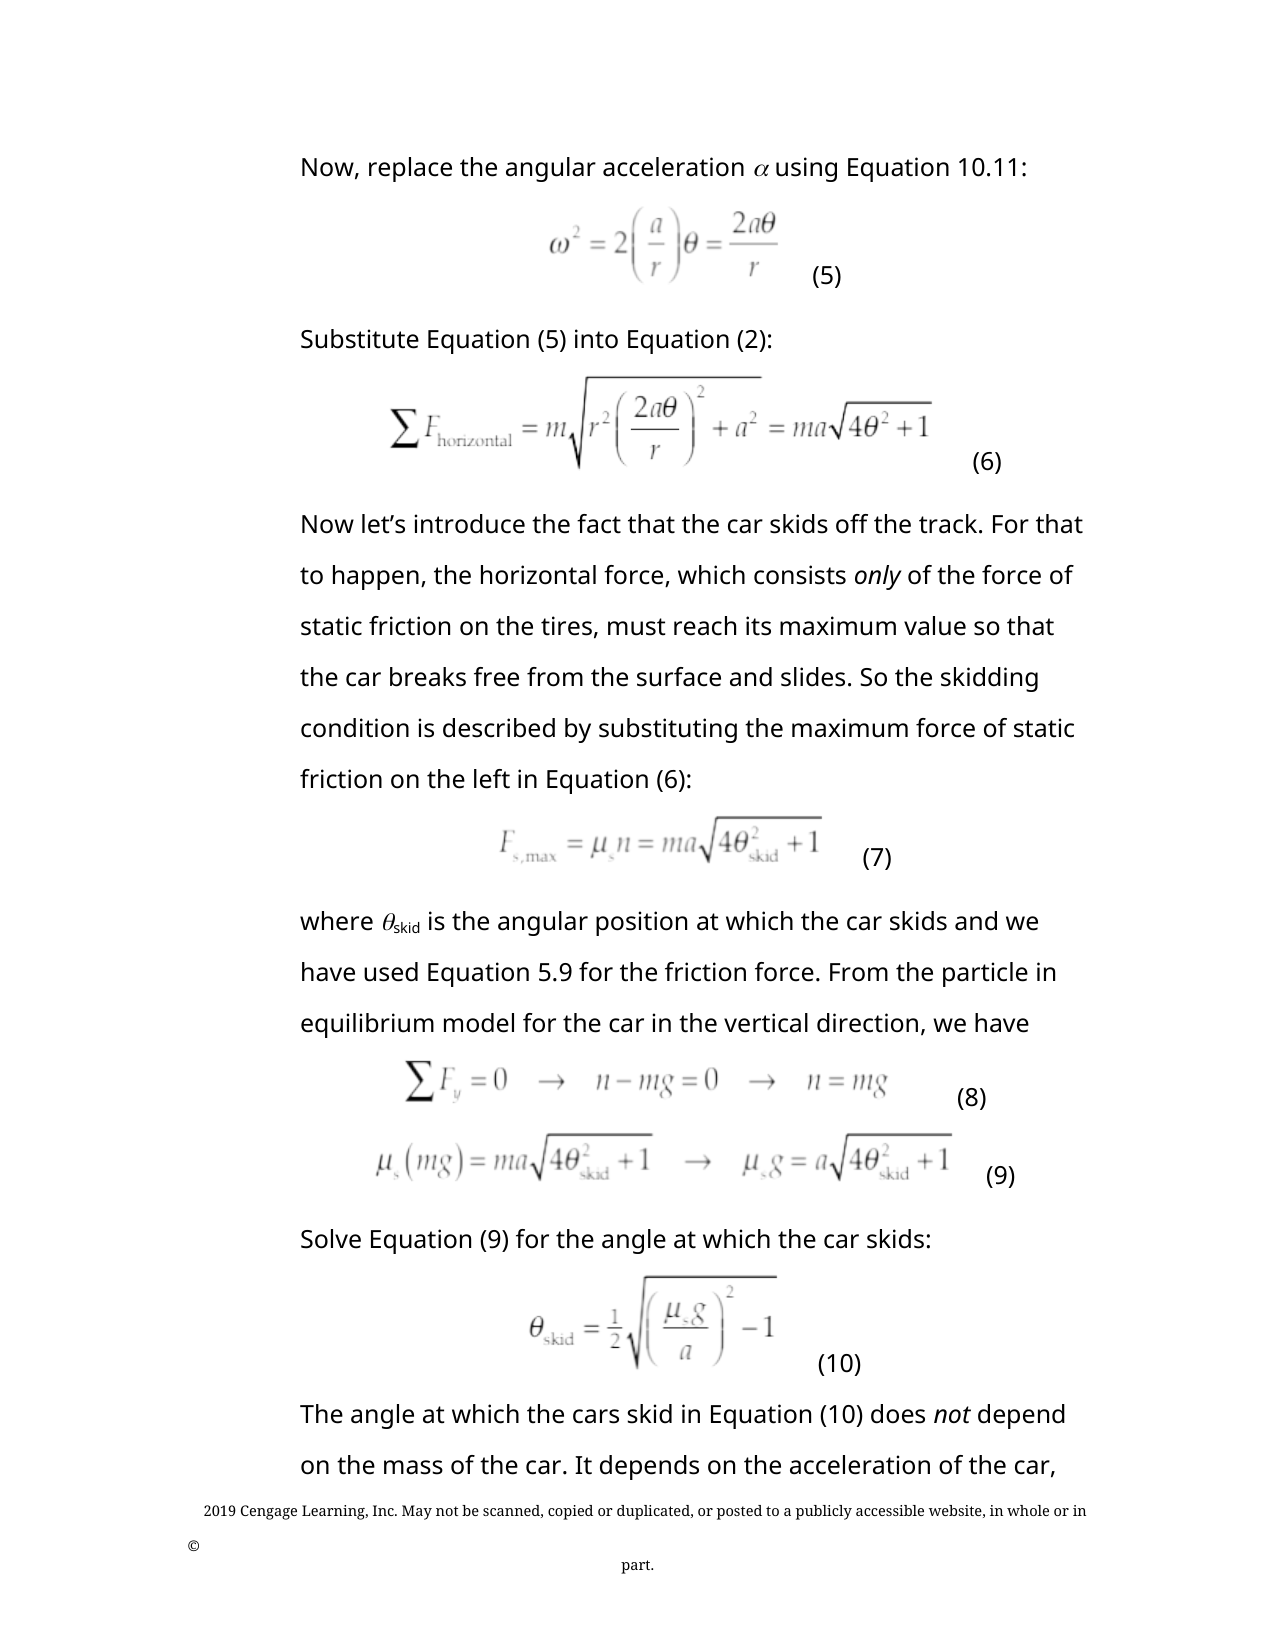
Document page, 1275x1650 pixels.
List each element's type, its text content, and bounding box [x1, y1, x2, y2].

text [300, 1397, 1087, 1482]
text Now let’s introduce the fact that the car skids off the track. For that to happen, the horizontal force, which consists only of the force of static friction on the tires, must reach its maximum value so that the car breaks free from the surface and slides. So the skidding condition is described by substituting the maximum force of static friction on the left in Equation (6): [300, 507, 1087, 796]
text where skid is the angular position at which the car skids and we have used Equation 5.9 for the friction force. From the particle in equilibrium model for the car in the vertical direction, we have [300, 904, 1087, 1040]
text (6) [300, 373, 1087, 477]
text (5) [300, 201, 1087, 292]
text Solve Equation (9) for the angle at which the car skids: [300, 1222, 1087, 1256]
text (9) [300, 1131, 1087, 1192]
text (8) [300, 1057, 1087, 1114]
text Now, replace the angular acceleration  using Equation 10.11: [300, 150, 1087, 184]
text (10) [300, 1273, 1087, 1380]
text Substitute Equation (5) into Equation (2): [300, 322, 1087, 356]
text (7) [300, 813, 1087, 874]
